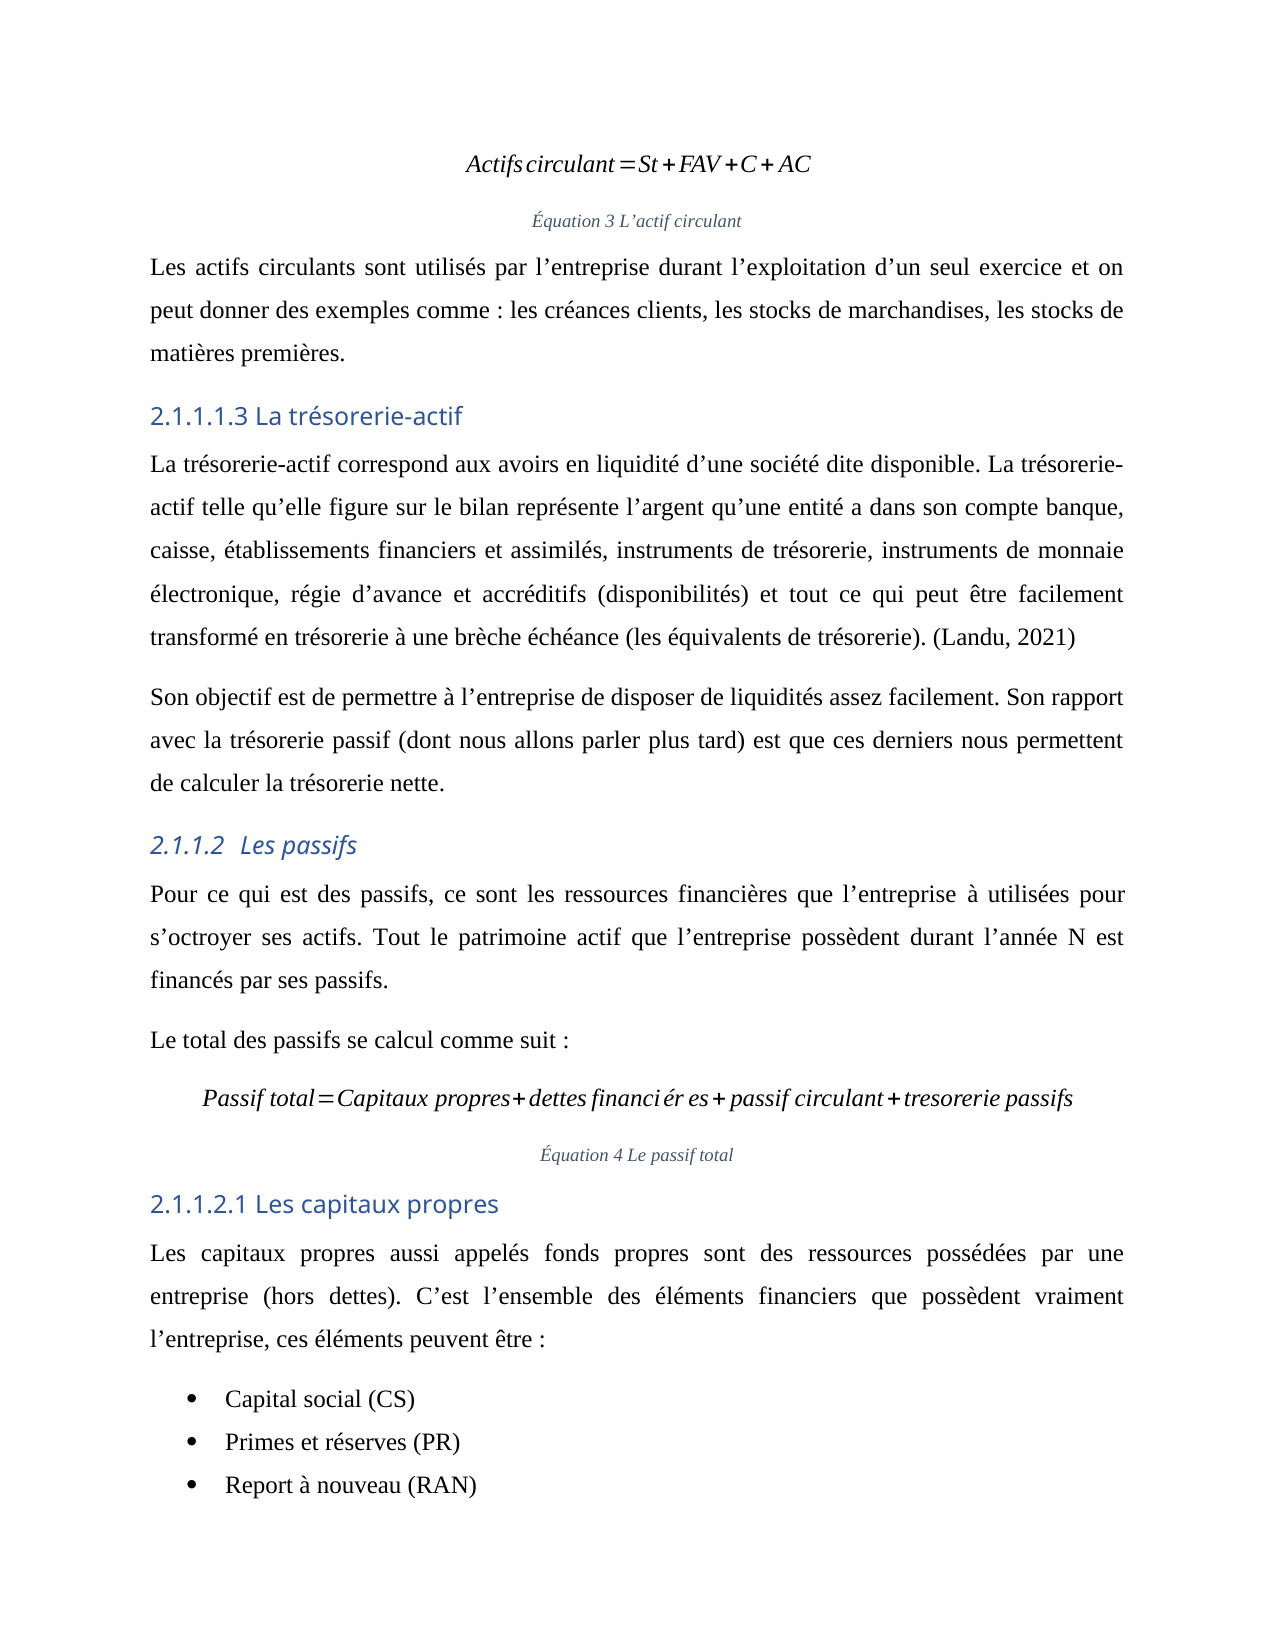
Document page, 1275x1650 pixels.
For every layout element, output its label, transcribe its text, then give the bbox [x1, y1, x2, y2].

text La trésorerie-actif correspond aux avoirs en liquidité d’une société dite disponible. La trésorerie- actif telle qu’elle figure sur le bilan représente l’argent qu’une entité a dans son compte banque, caisse, établissements financiers et assimilés, instruments de trésorerie, instruments de monnaie électronique, régie d’avance et accréditifs (disponibilités) et tout ce qui peut être facilement transformé en trésorerie à une brèche échéance (les équivalents de trésorerie). (Landu, 2021) [150, 449, 1125, 651]
text Le total des passifs se calcul comme suit : [150, 1025, 1125, 1053]
subtitle Les passifs [150, 828, 1125, 862]
list Capital social (CS) [187, 1384, 1125, 1412]
text Son objectif est de permettre à l’entreprise de disposer de liquidités assez facilement. Son rapport avec la trésorerie passif (dont nous allons parler plus tard) est que ces derniers nous permettent de calculer la trésorerie nette. [150, 682, 1125, 797]
subtitle La trésorerie-actif [150, 398, 1125, 432]
text Équation 4 Le passif total [150, 1144, 1125, 1166]
list Report à nouveau (RAN) [187, 1470, 1125, 1499]
text Pour ce qui est des passifs, ce sont les ressources financières que l’entreprise à utilisées pour s’octroyer ses actifs. Tout le patrimoine actif que l’entreprise possèdent durant l’année N est financés par ses passifs. [150, 879, 1125, 994]
subtitle Les capitaux propres [150, 1187, 1125, 1221]
list Primes et réserves (PR) [187, 1427, 1125, 1456]
text Équation 3 L’actif circulant [150, 210, 1125, 231]
text Les actifs circulants sont utilisés par l’entreprise durant l’exploitation d’un seul exercice et on peut donner des exemples comme : les créances clients, les stocks de marchandises, les stocks de matières premières. [150, 252, 1125, 367]
text Les capitaux propres aussi appelés fonds propres sont des ressources possédées par une entreprise (hors dettes). C’est l’ensemble des éléments financiers que possèdent vraiment l’entreprise, ces éléments peuvent être : [150, 1238, 1125, 1353]
